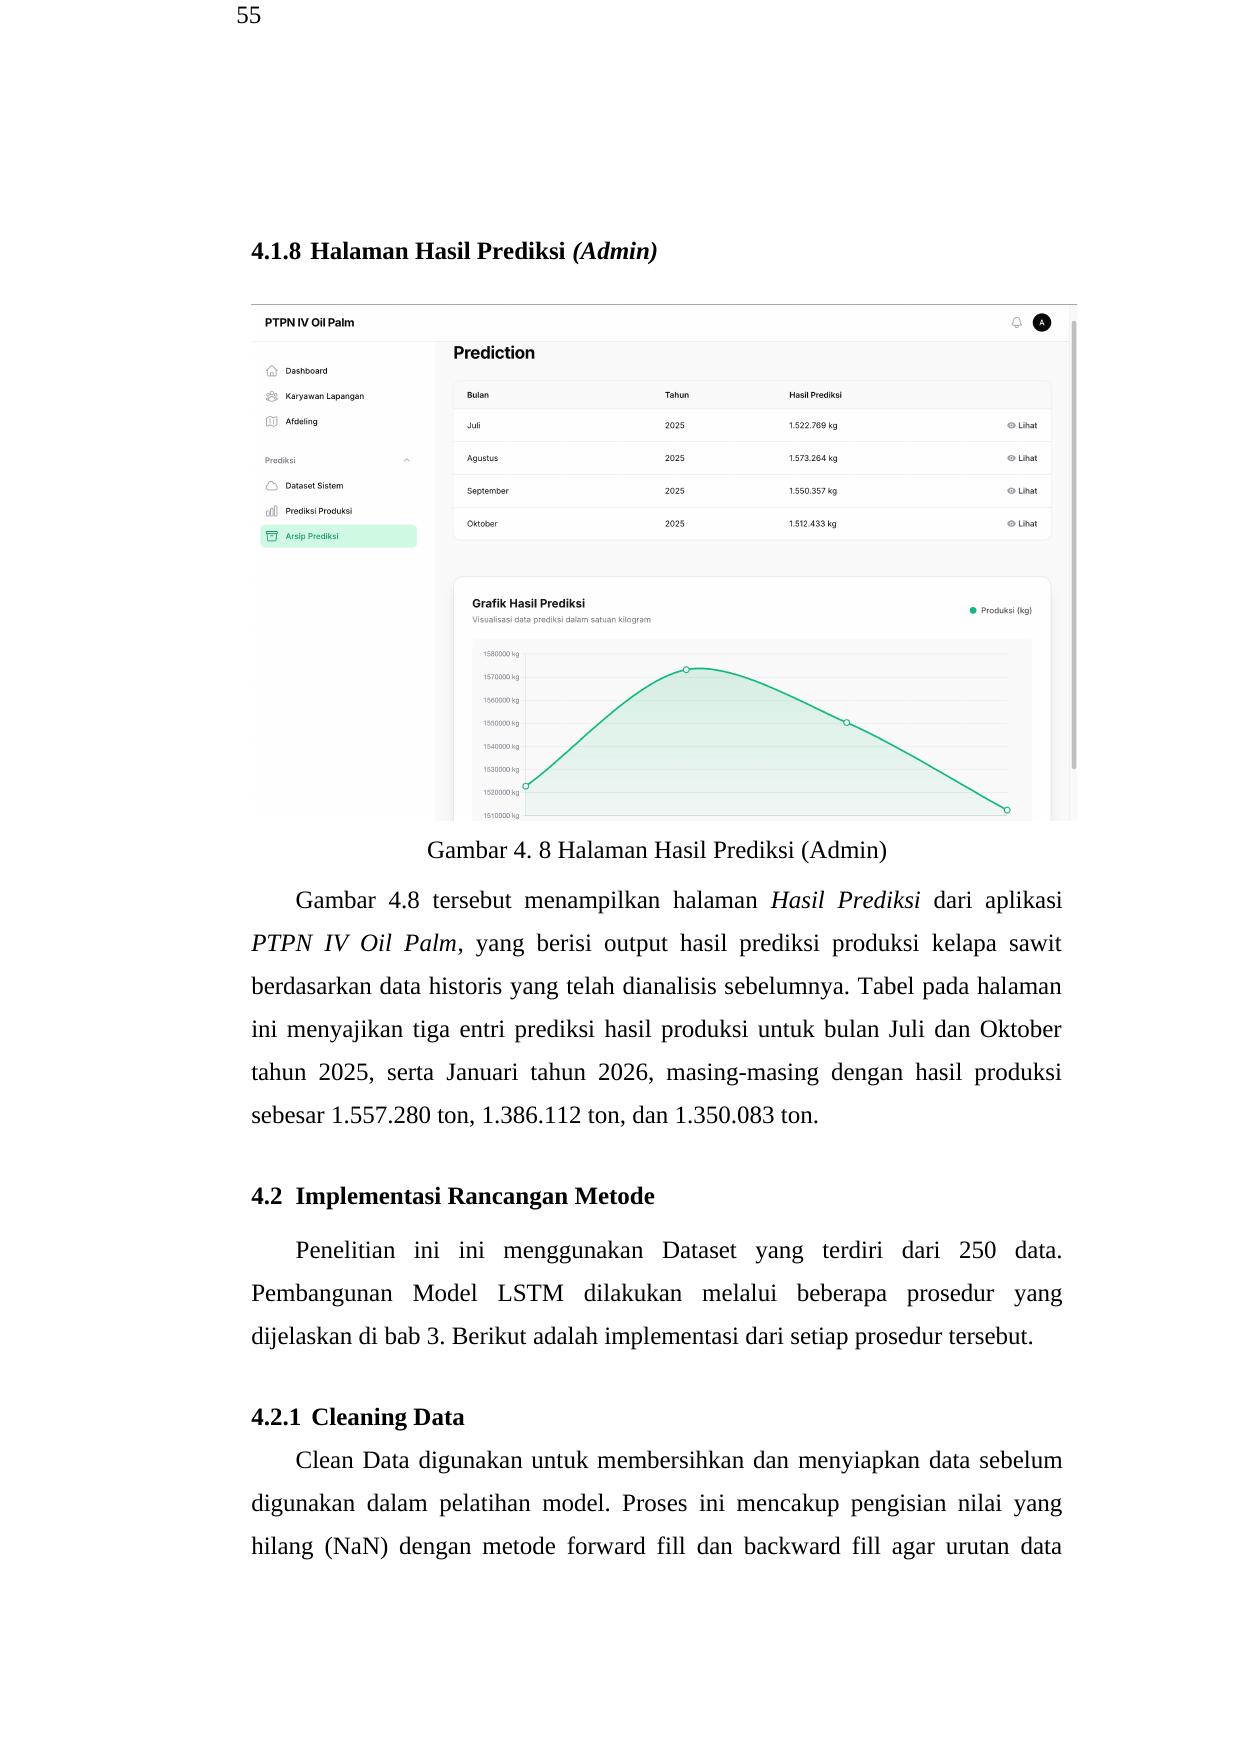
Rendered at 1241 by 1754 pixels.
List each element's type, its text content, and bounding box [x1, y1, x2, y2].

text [251, 1445, 1063, 1560]
picture [251, 304, 1078, 821]
text Penelitian ini ini menggunakan Dataset yang terdiri dari 250 data. Pembangunan Model LSTM dilakukan melalui beberapa prosedur yang dijelaskan di bab 3. Berikut adalah implementasi dari setiap prosedur tersebut. [251, 1235, 1063, 1350]
subtitle Implementasi Rancangan Metode [251, 1181, 1063, 1210]
text Gambar 4.8 tersebut menampilkan halaman Hasil Prediksi dari aplikasi PTPN IV Oil Palm, yang berisi output hasil prediksi produksi kelapa sawit berdasarkan data historis yang telah dianalisis sebelumnya. Tabel pada halaman ini menyajikan tiga entri prediksi hasil produksi untuk bulan Juli dan Oktober tahun 2025, serta Januari tahun 2026, masing-masing dengan hasil produksi sebesar 1.557.280 ton, 1.386.112 ton, dan 1.350.083 ton. [251, 885, 1063, 1129]
text Gambar 4. 8 Halaman Hasil Prediksi (Admin) [251, 835, 1063, 864]
list Cleaning Data [251, 1402, 1063, 1430]
list Halaman Hasil Prediksi (Admin) [251, 236, 1063, 265]
